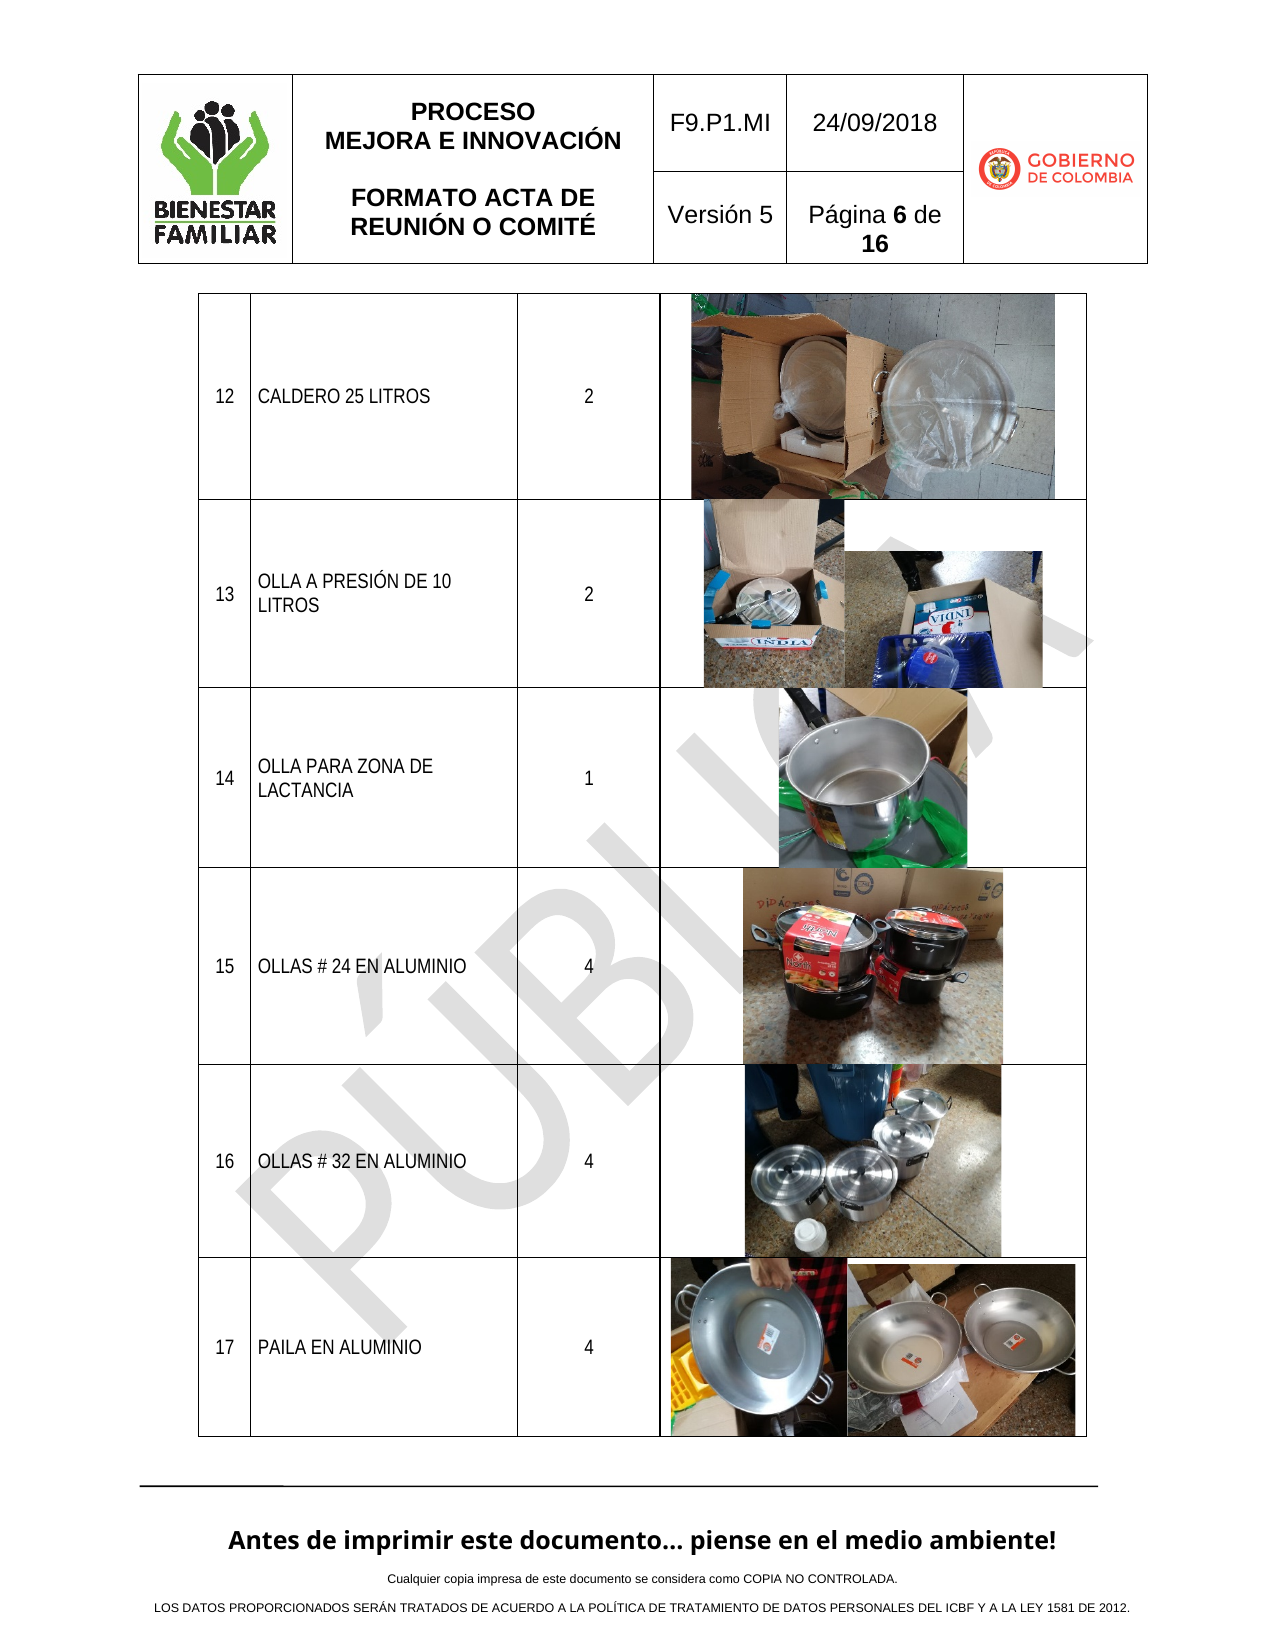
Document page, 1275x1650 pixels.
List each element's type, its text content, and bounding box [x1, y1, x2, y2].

table_cell 17 [199, 1258, 250, 1436]
table_cell [845, 500, 1086, 687]
picture [142, 83, 288, 258]
table_cell 16 [199, 1065, 250, 1257]
table_cell 13 [199, 500, 250, 687]
table_cell 12 [199, 294, 250, 499]
table_cell [661, 688, 778, 867]
picture [670, 1258, 1076, 1436]
table_cell 4 [518, 1258, 659, 1436]
table_cell OLLAS # 24 EN ALUMINIO [251, 868, 517, 1063]
table_cell 2 [518, 500, 659, 687]
table_cell [661, 1065, 744, 1257]
table_cell 1 [518, 688, 659, 867]
table_cell OLLAS # 32 EN ALUMINIO [251, 1065, 517, 1257]
table_cell [661, 1258, 670, 1436]
table_cell [1055, 294, 1086, 499]
table_cell [848, 1258, 1086, 1436]
picture [970, 141, 1141, 197]
picture [691, 294, 1055, 1257]
table_cell [661, 294, 691, 499]
table_cell 15 [199, 868, 250, 1063]
table_cell 2 [518, 294, 659, 499]
table_cell OLLA PARA ZONA DE LACTANCIA [251, 688, 517, 867]
table_cell 14 [199, 688, 250, 867]
table_cell [1002, 1065, 1086, 1257]
table_cell 4 [518, 1065, 659, 1257]
table_cell 4 [518, 868, 659, 1063]
table_cell CALDERO 25 LITROS [251, 294, 517, 499]
table_cell [661, 868, 743, 1063]
table_cell [1004, 868, 1086, 1063]
table_cell [661, 500, 703, 687]
table_cell [968, 688, 1086, 867]
table_cell OLLA A PRESIÓN DE 10 LITROS [251, 500, 517, 687]
table_cell PAILA EN ALUMINIO [251, 1258, 517, 1436]
